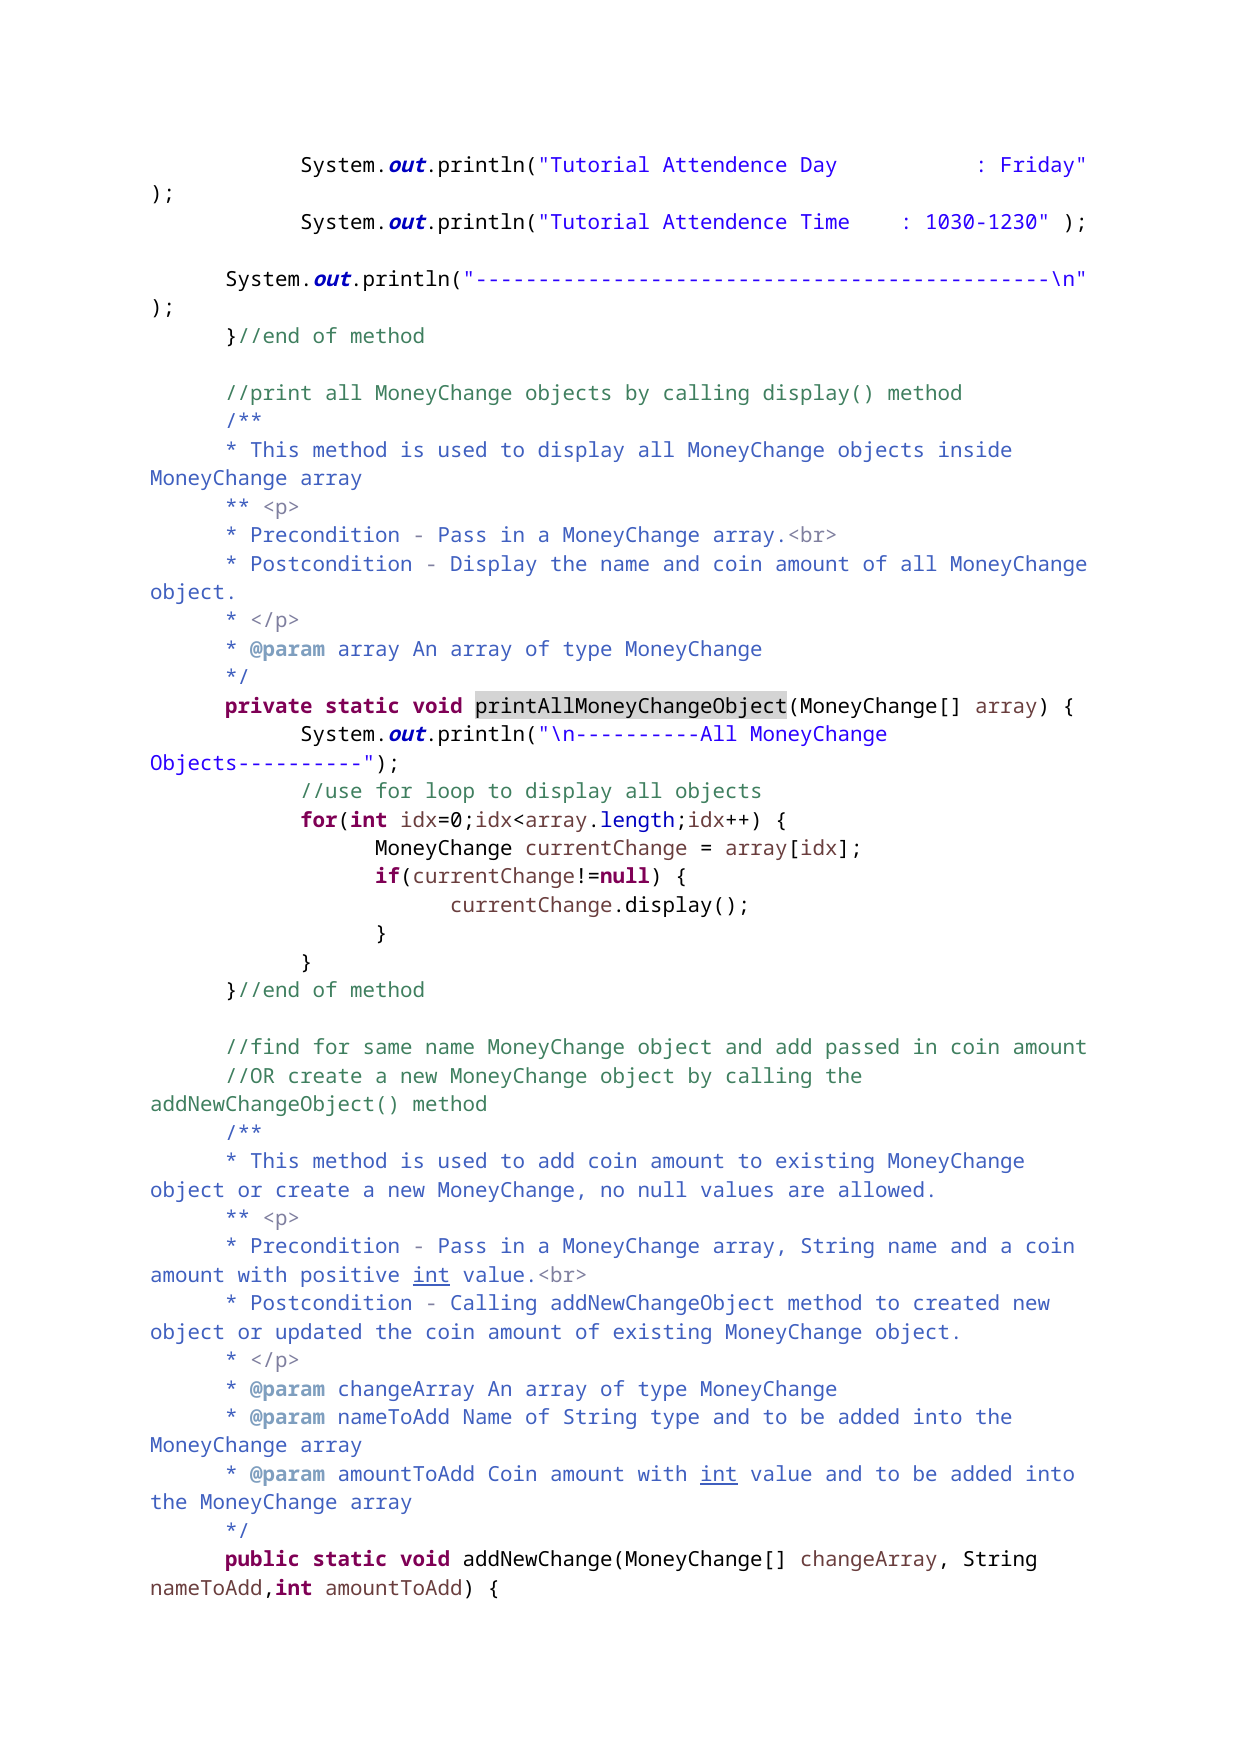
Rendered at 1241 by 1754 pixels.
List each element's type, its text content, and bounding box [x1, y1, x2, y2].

text public static void addNewChange(MoneyChange[] changeArray, String nameToAdd,int amountToAdd) { [150, 1544, 1090, 1601]
text * @param nameToAdd Name of String type and to be added into the MoneyChange array [150, 1402, 1090, 1459]
text * Precondition - Pass in a MoneyChange array, String name and a coin amount with positive int value.<br> [150, 1232, 1090, 1288]
text ** <p> [150, 492, 1090, 520]
text //print all MoneyChange objects by calling display() method [150, 378, 1090, 407]
text System.out.println("Tutorial Attendence Day : Friday" ); [150, 150, 1090, 207]
text * This method is used to add coin amount to existing MoneyChange object or create a new MoneyChange, no null values are allowed. [150, 1146, 1090, 1203]
text }//end of method [150, 975, 1090, 1004]
text //use for loop to display all objects [150, 776, 1090, 805]
text * </p> [150, 606, 1090, 634]
text currentChange.display(); [150, 890, 1090, 918]
text */ [150, 1516, 1090, 1544]
text MoneyChange currentChange = array[idx]; [150, 833, 1090, 862]
text * Postcondition - Calling addNewChangeObject method to created new object or updated the coin amount of existing MoneyChange object. [150, 1288, 1090, 1345]
text //OR create a new MoneyChange object by calling the addNewChangeObject() method [150, 1061, 1090, 1118]
text */ [150, 662, 1090, 691]
text /** [150, 407, 1090, 435]
text ** <p> [150, 1203, 1090, 1232]
text for(int idx=0;idx<array.length;idx++) { [150, 805, 1090, 833]
text }//end of method [150, 321, 1090, 349]
text * Precondition - Pass in a MoneyChange array.<br> [150, 520, 1090, 549]
text System.out.println("Tutorial Attendence Time : 1030-1230" ); [150, 207, 1090, 235]
text * @param array An array of type MoneyChange [150, 634, 1090, 662]
text * @param changeArray An array of type MoneyChange [150, 1374, 1090, 1402]
text if(currentChange!=null) { [150, 862, 1090, 890]
text } [150, 918, 1090, 947]
text System.out.println("----------------------------------------------\n" ); [150, 235, 1090, 321]
text * @param amountToAdd Coin amount with int value and to be added into the MoneyChange array [150, 1459, 1090, 1516]
text //find for same name MoneyChange object and add passed in coin amount [150, 1032, 1090, 1061]
text System.out.println("\n----------All MoneyChange Objects----------"); [150, 719, 1090, 776]
text * Postcondition - Display the name and coin amount of all MoneyChange object. [150, 549, 1090, 606]
text private static void printAllMoneyChangeObject(MoneyChange[] array) { [150, 691, 475, 719]
text * </p> [150, 1345, 1090, 1374]
text private static void printAllMoneyChangeObject(MoneyChange[] array) { [787, 691, 1090, 719]
text } [150, 947, 1090, 975]
text /** [150, 1118, 1090, 1146]
text * This method is used to display all MoneyChange objects inside MoneyChange array [150, 435, 1090, 492]
